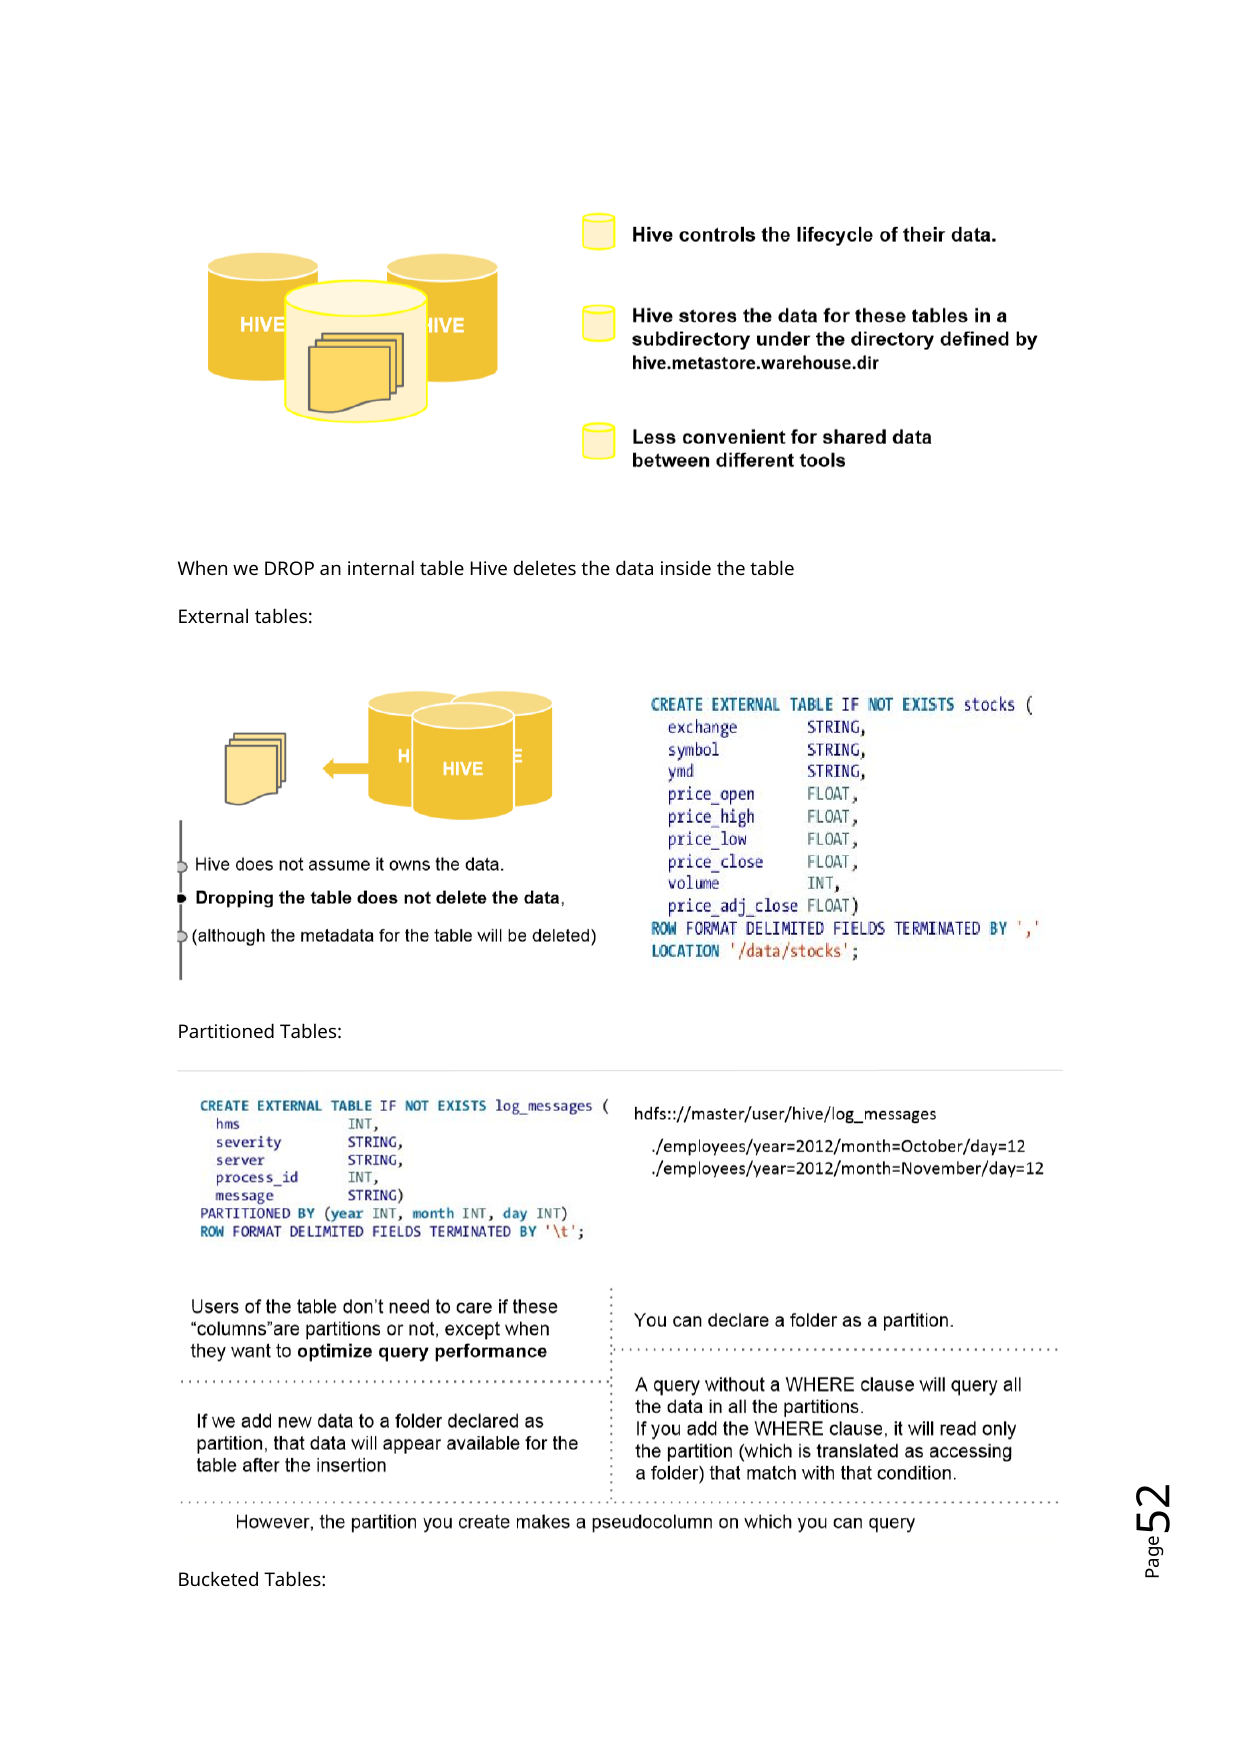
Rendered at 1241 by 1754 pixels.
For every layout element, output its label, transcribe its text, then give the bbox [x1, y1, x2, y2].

picture [177, 1067, 1063, 1543]
text External tables: [177, 604, 1063, 629]
text Bucketed Tables: [177, 1566, 1063, 1591]
text Partitioned Tables: [177, 1018, 1063, 1044]
picture [177, 147, 1063, 533]
text When we DROP an internal table Hive deletes the data inside the table [177, 555, 1063, 581]
picture [177, 652, 1063, 996]
